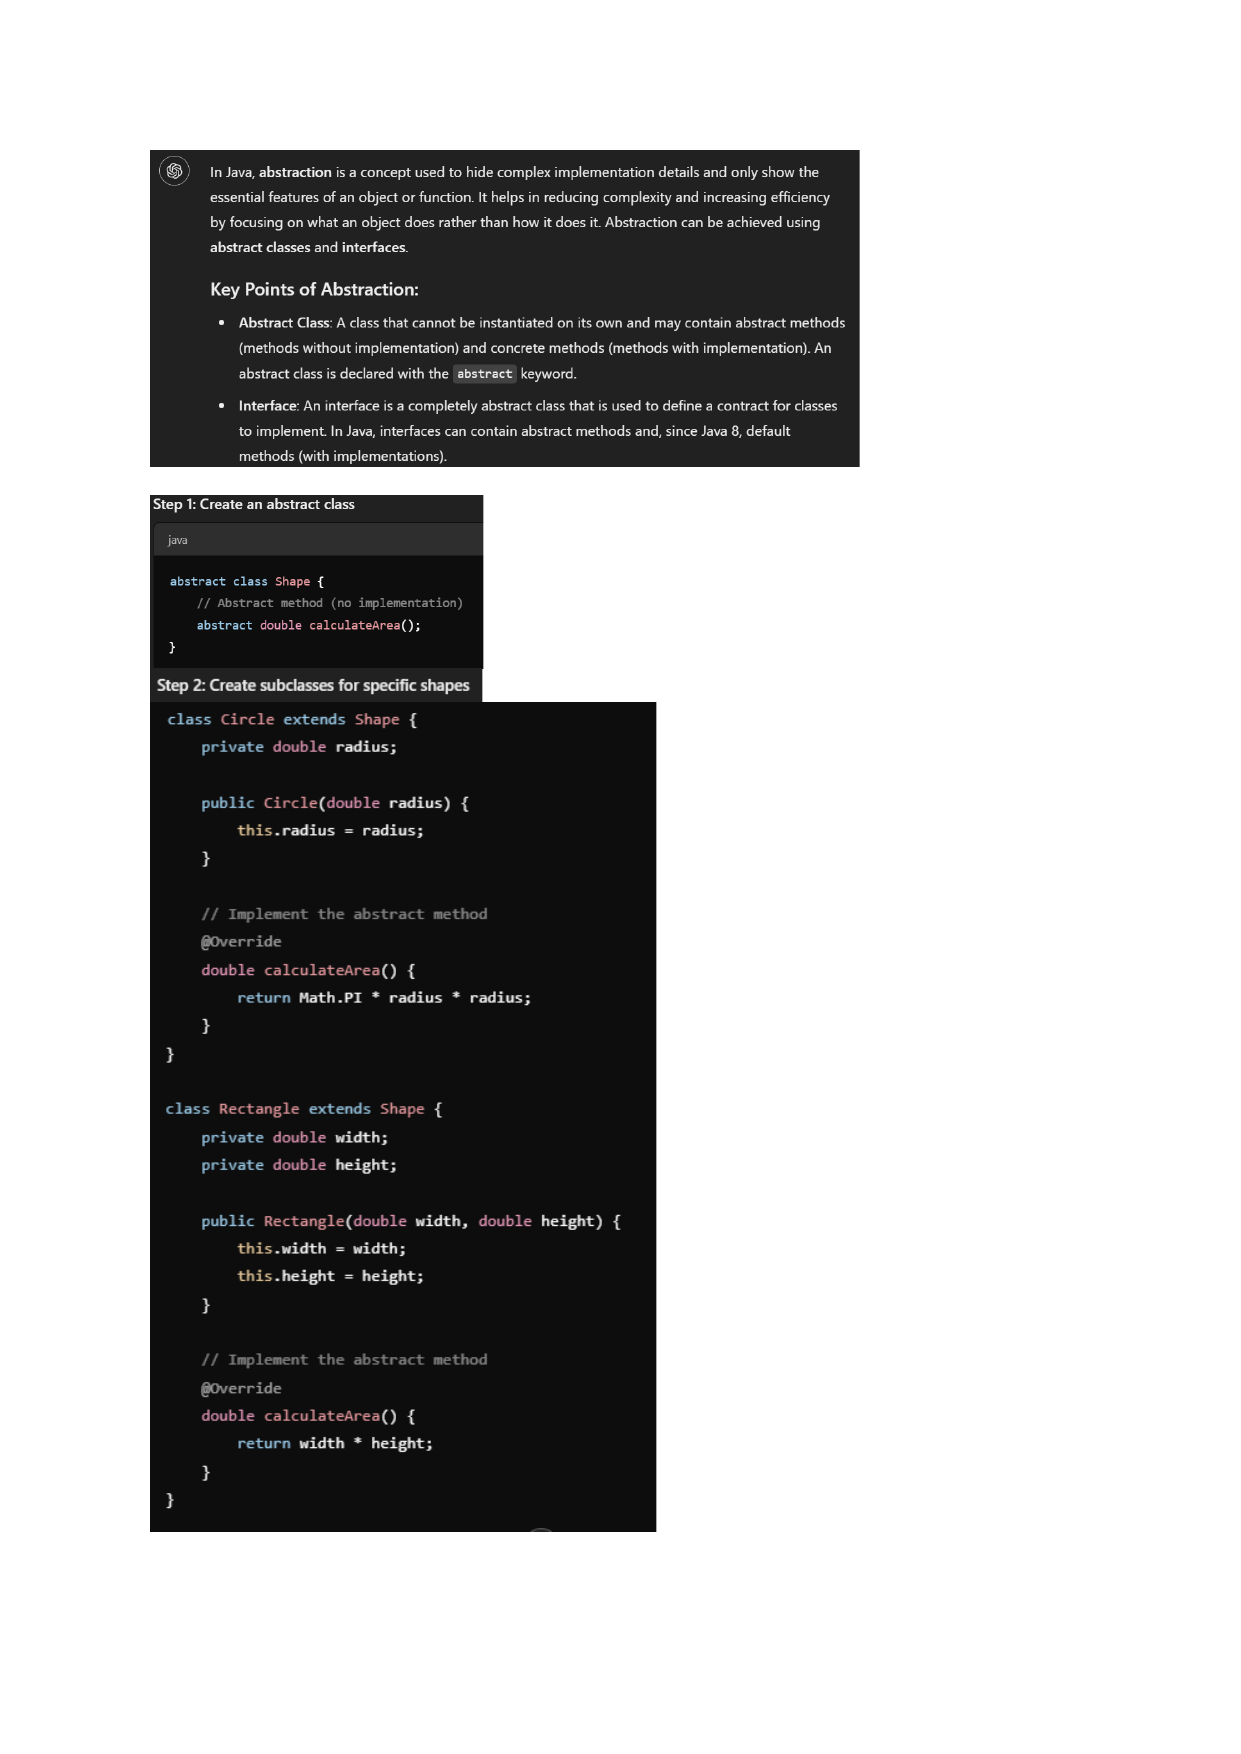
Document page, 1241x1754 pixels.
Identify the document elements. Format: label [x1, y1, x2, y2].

picture [150, 150, 860, 467]
picture [150, 495, 657, 1532]
